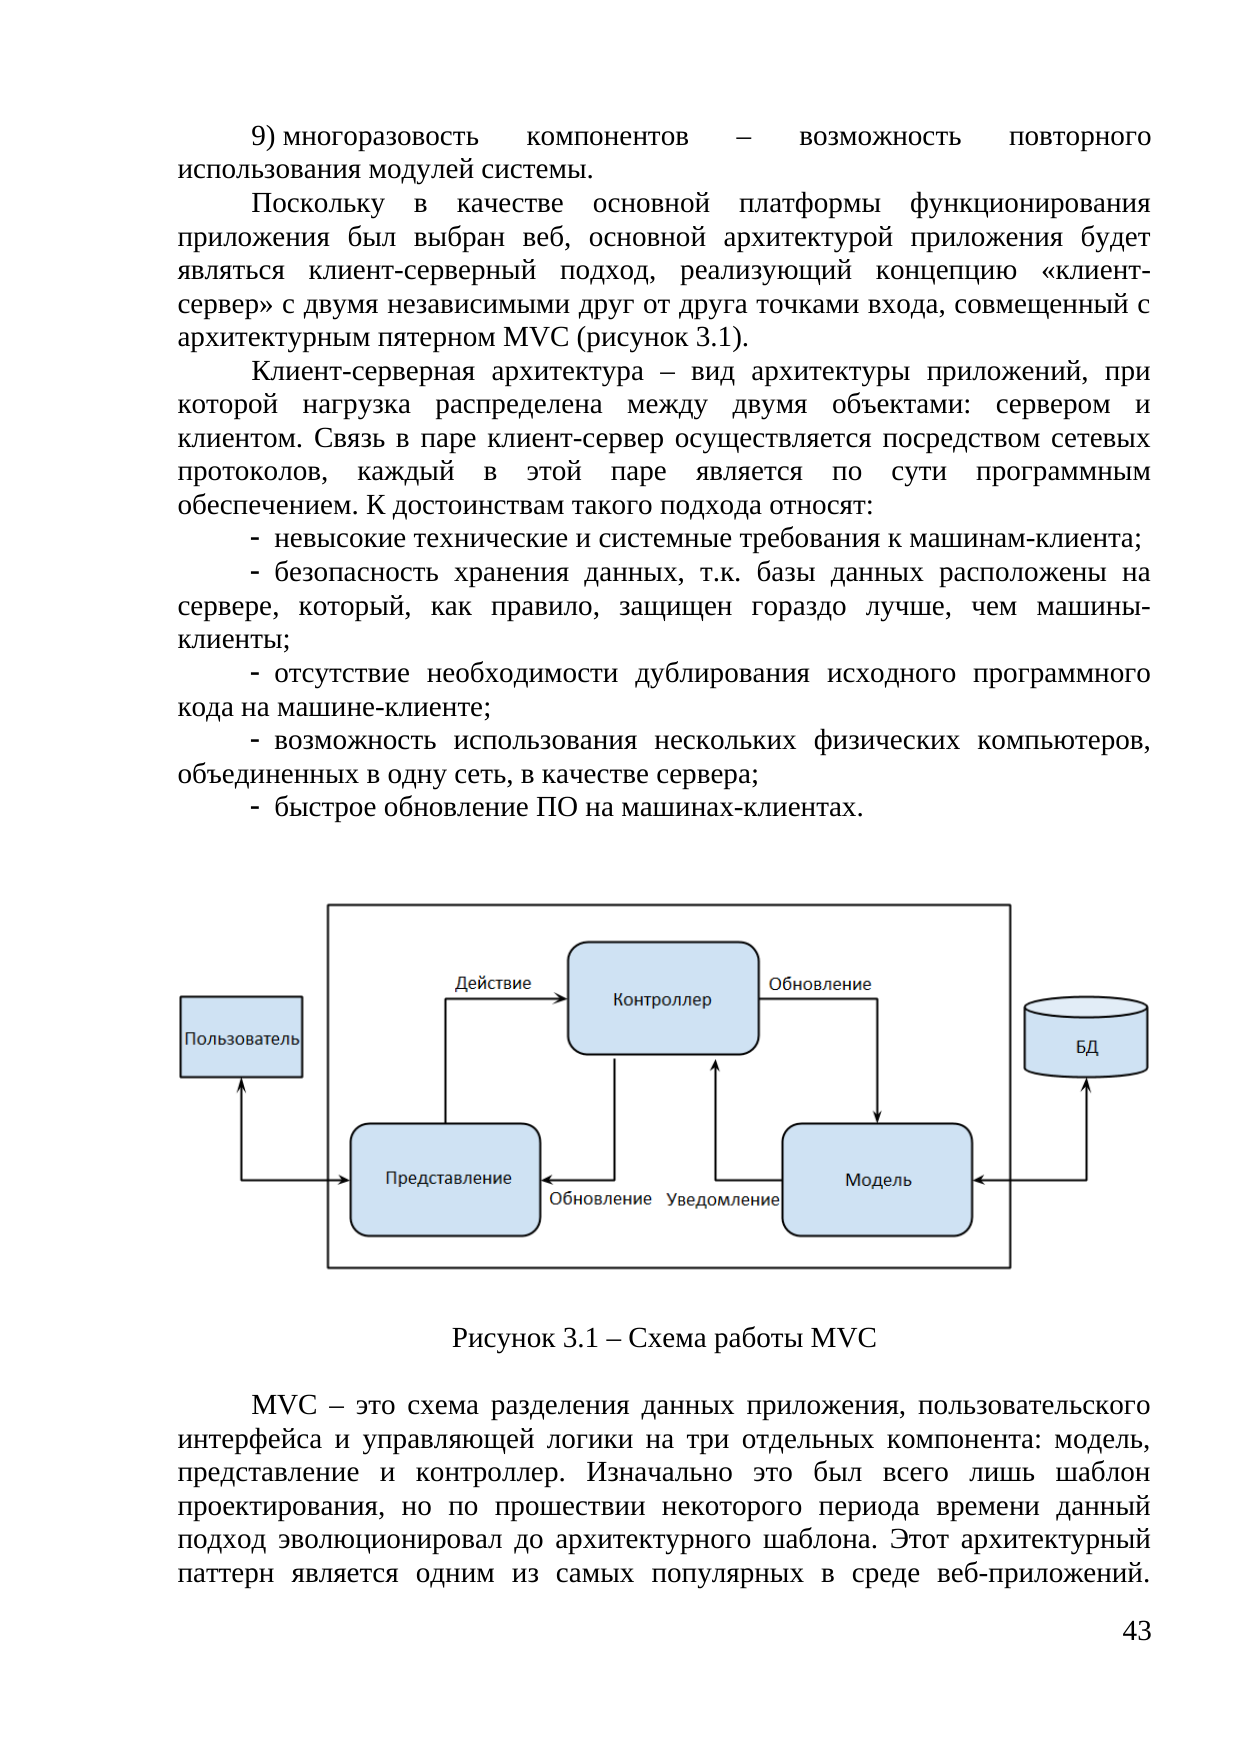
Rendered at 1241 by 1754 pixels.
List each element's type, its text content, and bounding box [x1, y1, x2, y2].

text отсутствие необходимости дублирования исходного программного кода на машине-клиенте; [177, 655, 1152, 722]
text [177, 1387, 1152, 1589]
text возможность использования нескольких физических компьютеров, объединенных в одну сеть, в качестве сервера; [177, 722, 1152, 789]
picture [177, 856, 1152, 1287]
list многоразовость компонентов – возможность повторного использования модулей системы. [177, 118, 1152, 185]
text Клиент-серверная архитектура – вид архитектуры приложений, при которой нагрузка распределена между двумя объектами: сервером и клиентом. Связь в паре клиент-сервер осуществляется посредством сетевых протоколов, каждый в этой паре является по сути программным обеспечением. К достоинствам такого подхода относят: [177, 353, 1152, 521]
text Рисунок 3.1 – Схема работы MVC [177, 1320, 1152, 1354]
text быстрое обновление ПО на машинах-клиентах. [177, 789, 1152, 823]
text Поскольку в качестве основной платформы функционирования приложения был выбран веб, основной архитектурой приложения будет являться клиент-серверный подход, реализующий концепцию «клиент-сервер» с двумя независимыми друг от друга точками входа, совмещенный с архитектурным пятерном MVC (рисунок 3.1). [177, 185, 1152, 353]
text безопасность хранения данных, т.к. базы данных расположены на сервере, который, как правило, защищен гораздо лучше, чем машины-клиенты; [177, 554, 1152, 655]
text невысокие технические и системные требования к машинам-клиента; [177, 521, 1152, 554]
